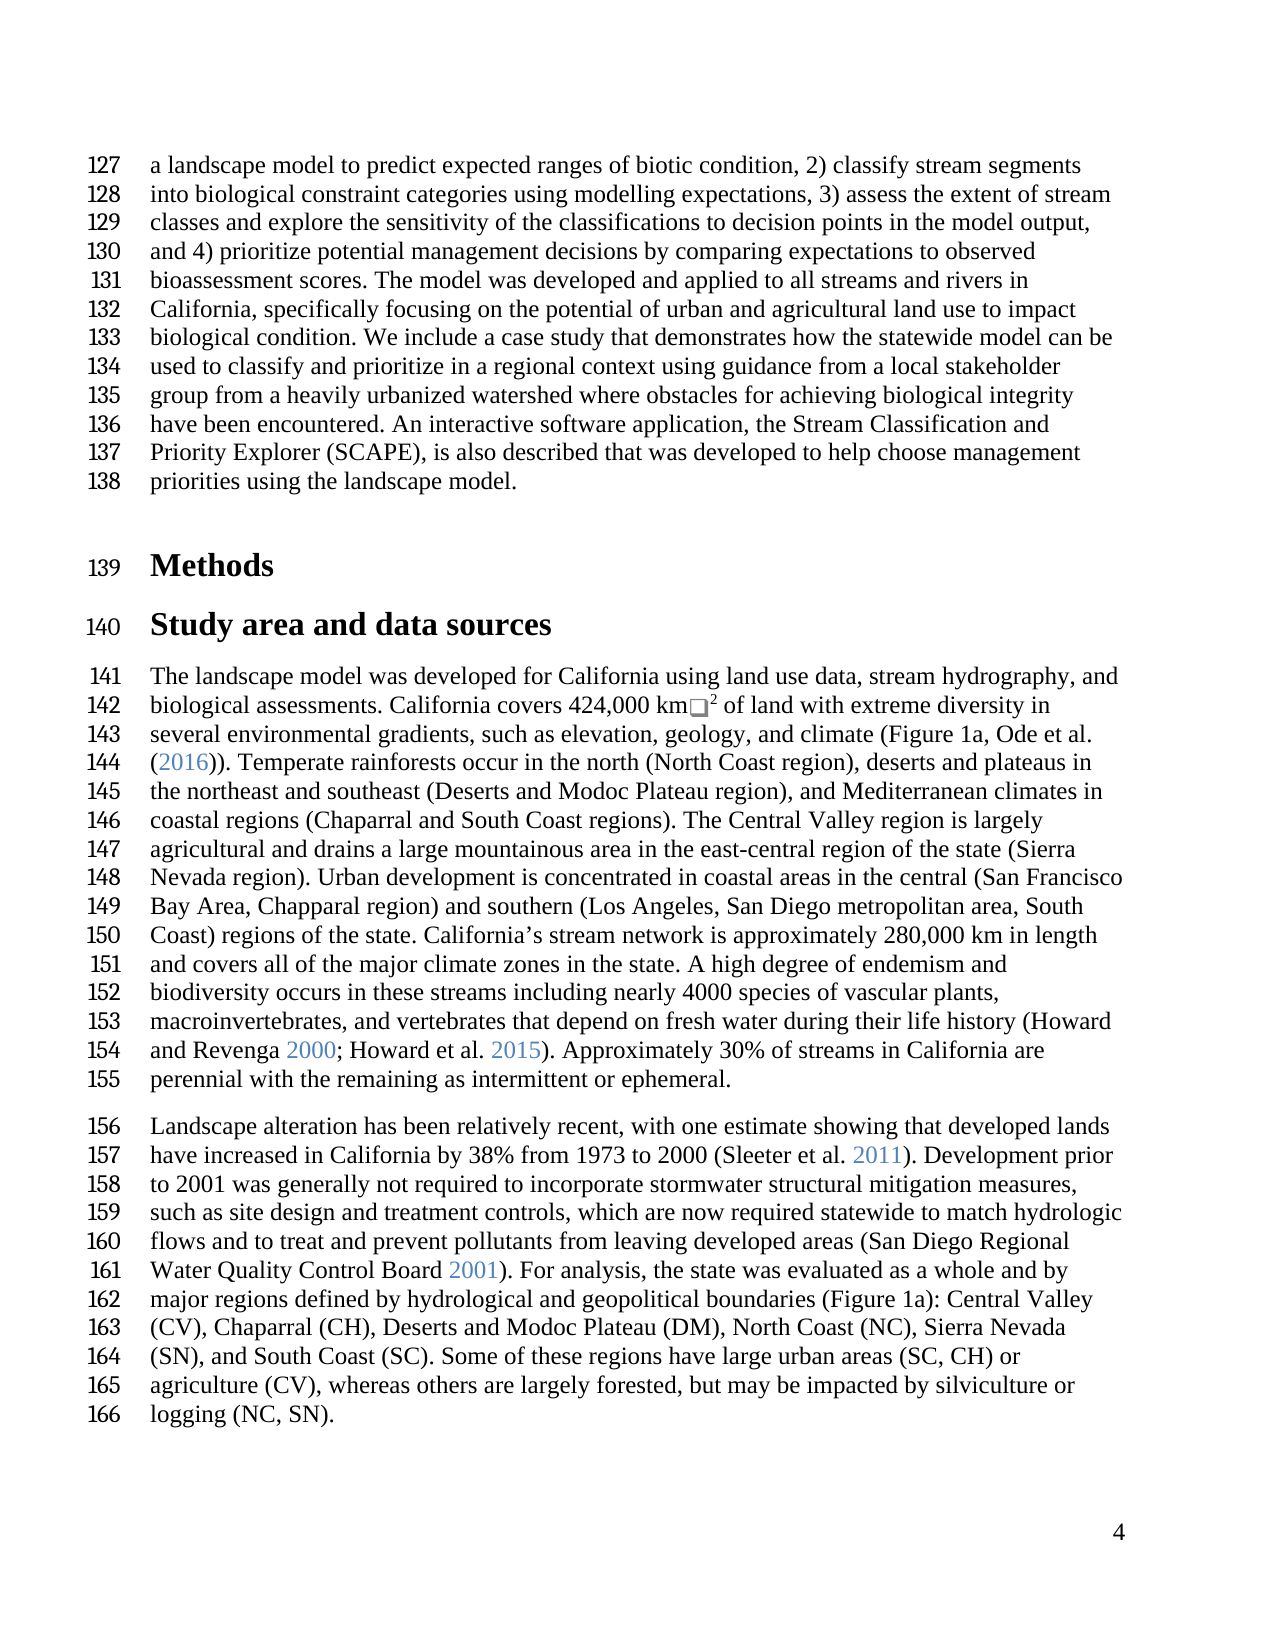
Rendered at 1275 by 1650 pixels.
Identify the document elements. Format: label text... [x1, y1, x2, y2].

text Landscape alteration has been relatively recent, with one estimate showing that developed lands have increased in California by 38% from 1973 to 2000 (Sleeter et al. 2011). Development prior to 2001 was generally not required to incorporate stormwater structural mitigation measures, such as site design and treatment controls, which are now required statewide to match hydrologic flows and to treat and prevent pollutants from leaving developed areas (San Diego Regional Water Quality Control Board 2001). For analysis, the state was evaluated as a whole and by major regions defined by hydrological and geopolitical boundaries (Figure 1a): Central Valley (CV), Chaparral (CH), Deserts and Modoc Plateau (DM), North Coast (NC), Sierra Nevada (SN), and South Coast (SC). Some of these regions have large urban areas (SC, CH) or agriculture (CV), whereas others are largely forested, but may be impacted by silviculture or logging (NC, SN). [150, 1111, 1125, 1427]
subtitle Methods [150, 545, 1125, 583]
text The landscape model was developed for California using land use data, stream hydrography, and biological assessments. California covers 424,000 km of land with extreme diversity in several environmental gradients, such as elevation, geology, and climate (Figure 1a, Ode et al. (2016)). Temperate rainforests occur in the north (North Coast region), deserts and plateaus in the northeast and southeast (Deserts and Modoc Plateau region), and Mediterranean climates in coastal regions (Chaparral and South Coast regions). The Central Valley region is largely agricultural and drains a large mountainous area in the east-central region of the state (Sierra Nevada region). Urban development is concentrated in coastal areas in the central (San Francisco Bay Area, Chapparal region) and southern (Los Angeles, San Diego metropolitan area, South Coast) regions of the state. California’s stream network is approximately 280,000 km in length and covers all of the major climate zones in the state. A high degree of endemism and biodiversity occurs in these streams including nearly 4000 species of vascular plants, macroinvertebrates, and vertebrates that depend on fresh water during their life history (Howard and Revenga 2000; Howard et al. 2015). Approximately 30% of streams in California are perennial with the remaining as intermittent or ephemeral. [150, 661, 1125, 1092]
subtitle Study area and data sources [150, 604, 1125, 642]
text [150, 150, 1125, 495]
